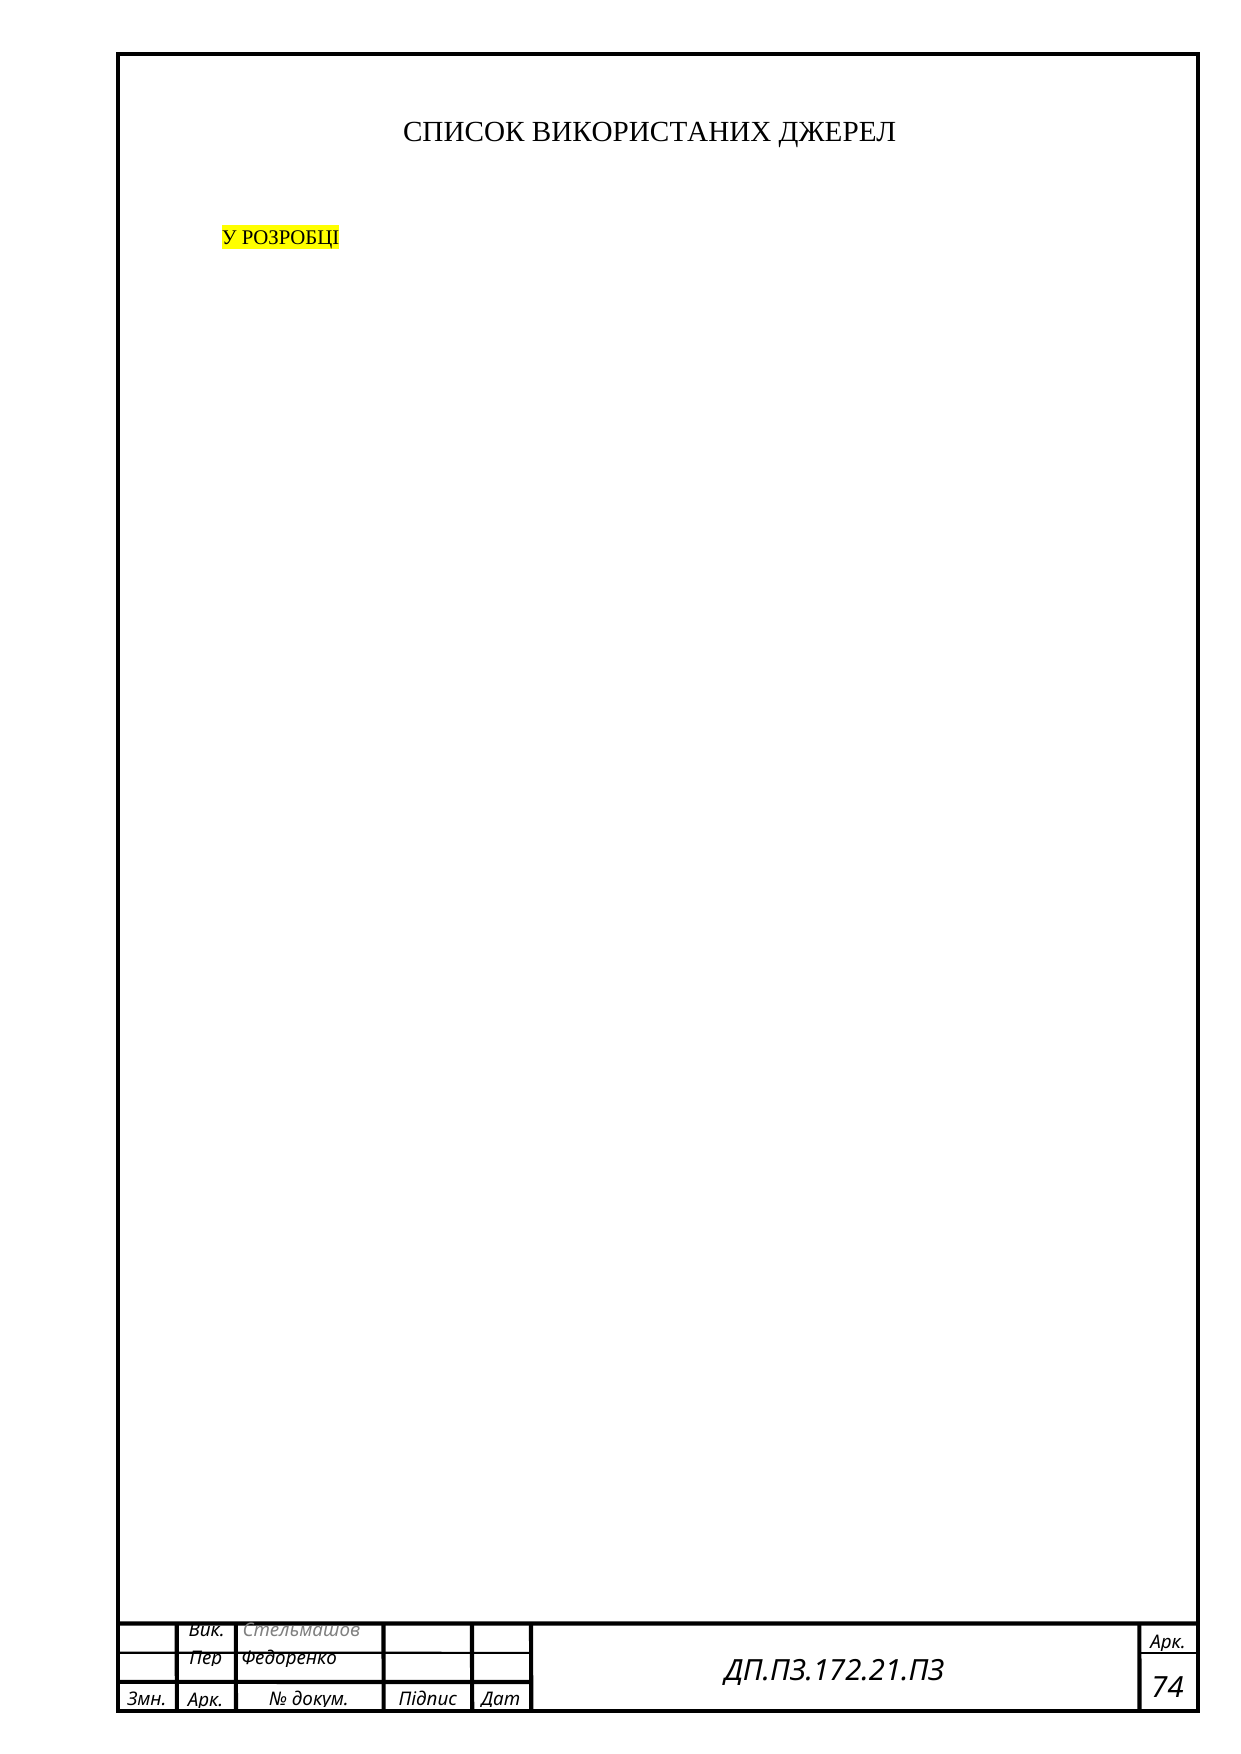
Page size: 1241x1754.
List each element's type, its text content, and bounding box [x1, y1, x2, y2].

subtitle СПИСОК ВИКОРИСТАНИХ ДЖЕРЕЛ [148, 114, 1152, 147]
text У РОЗРОБЦІ [148, 224, 1152, 249]
